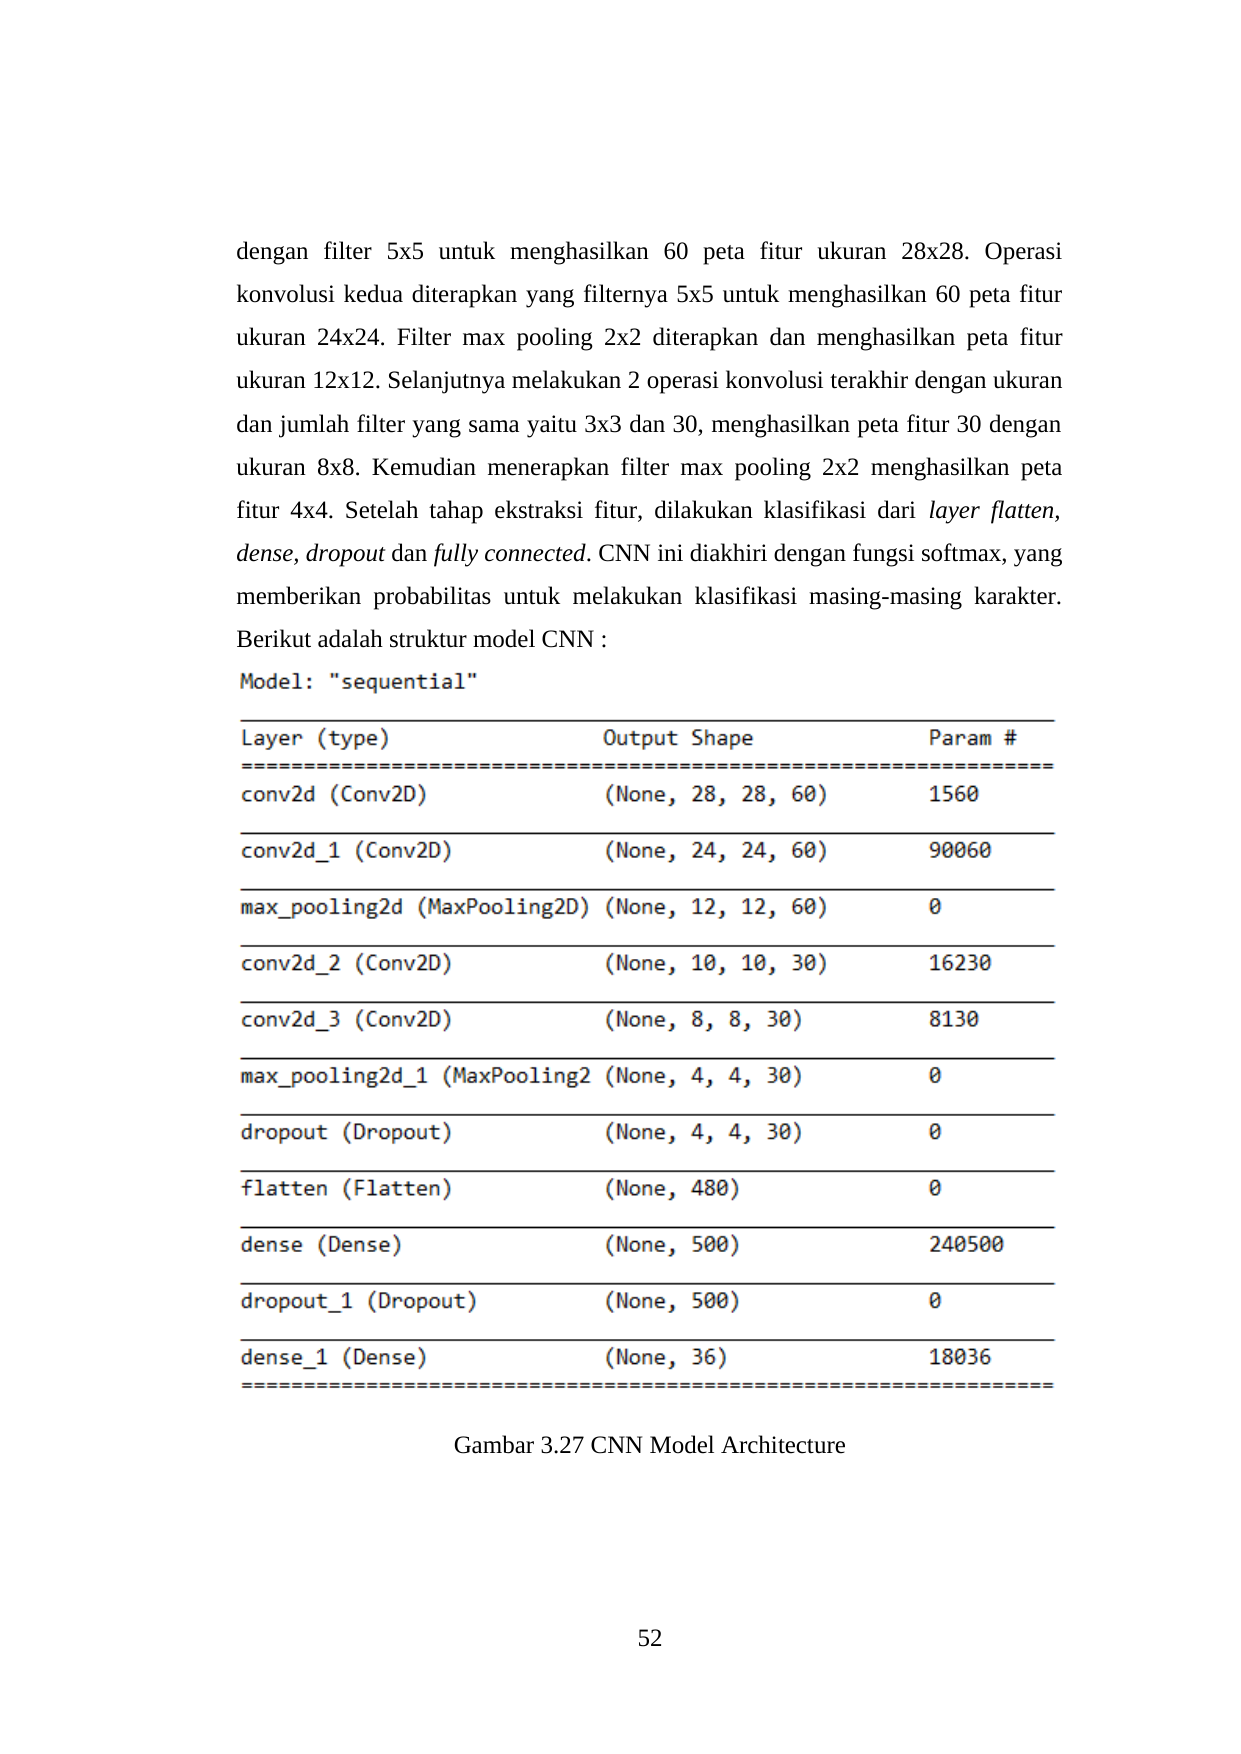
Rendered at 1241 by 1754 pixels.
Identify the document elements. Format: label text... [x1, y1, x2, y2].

picture [236, 667, 1059, 1399]
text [236, 236, 1063, 653]
